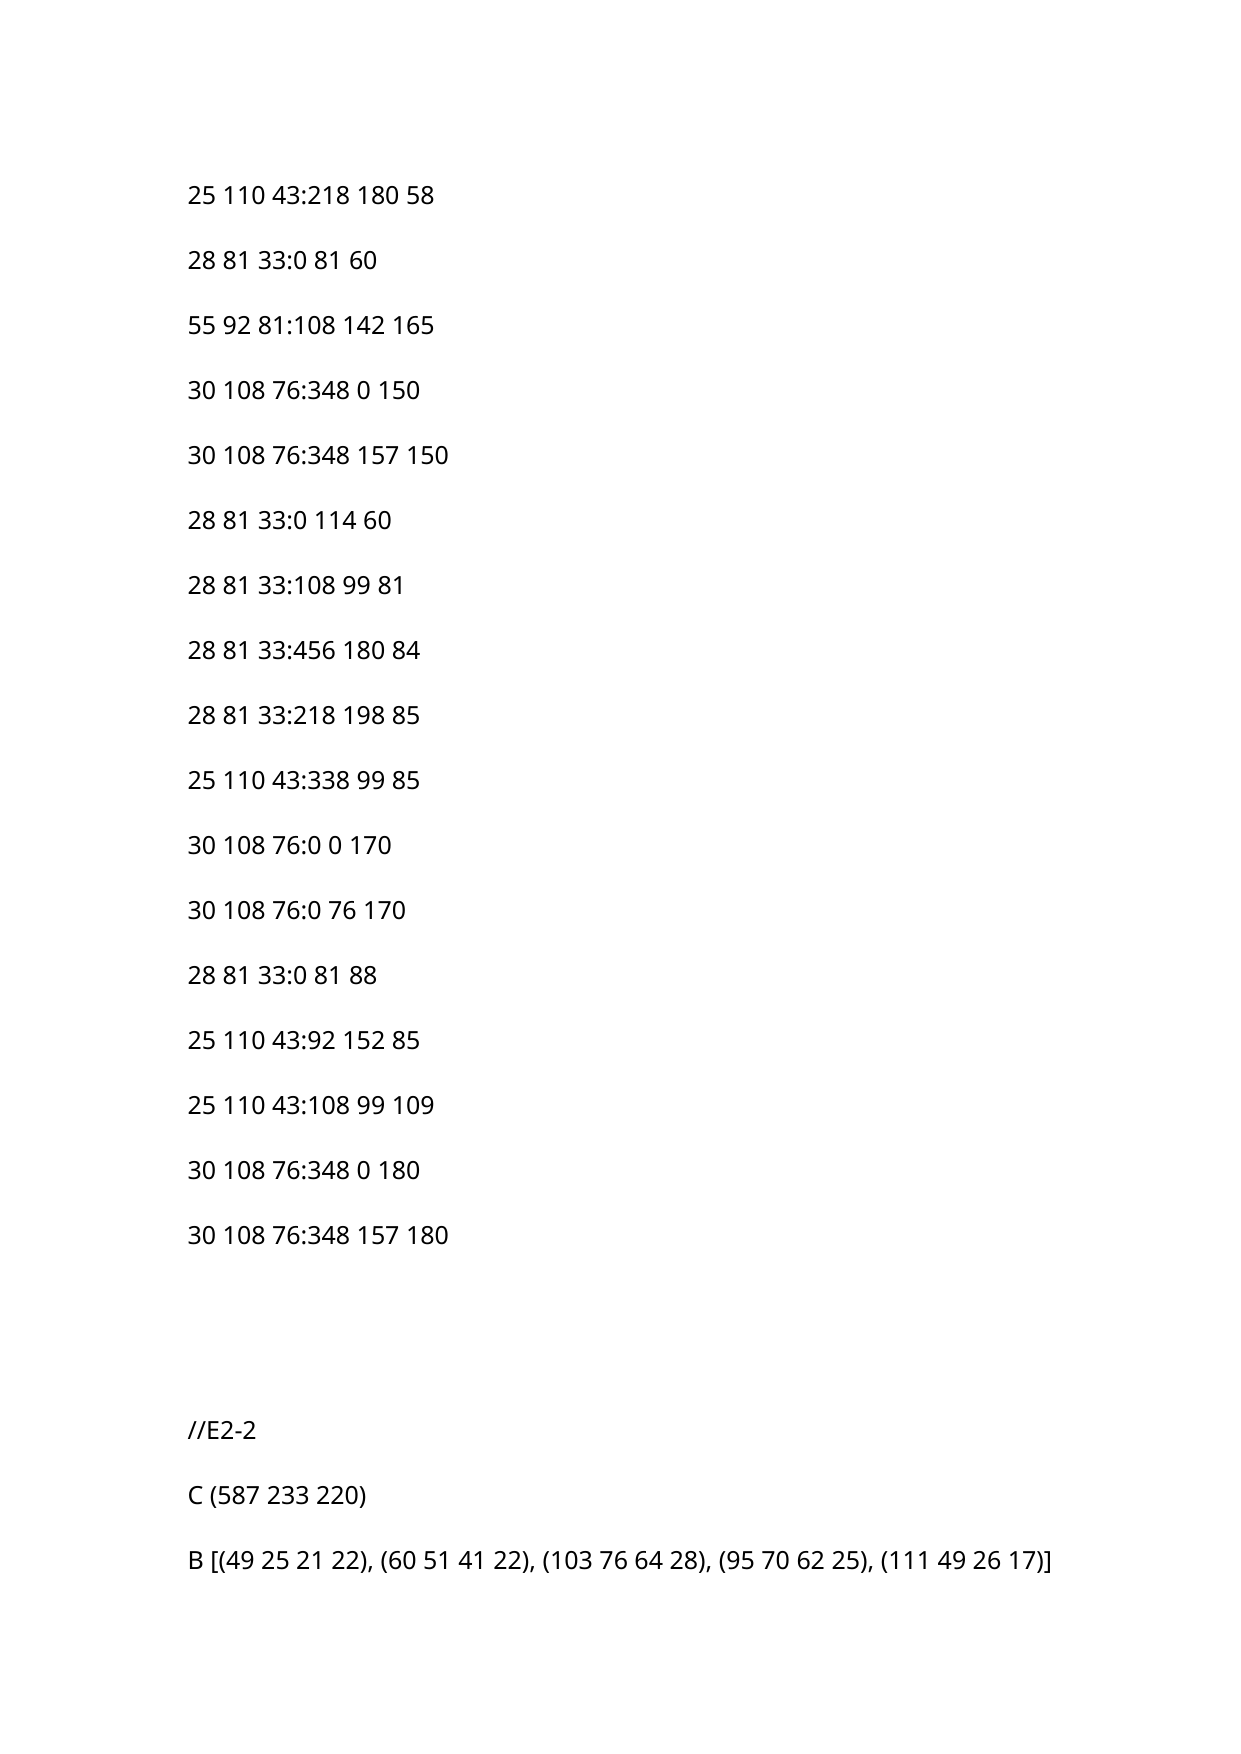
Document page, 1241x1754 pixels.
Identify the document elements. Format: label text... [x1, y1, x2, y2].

text 25 110 43:218 180 58 [187, 162, 1053, 227]
text 28 81 33:0 81 88 [187, 942, 1053, 1007]
text 30 108 76:0 76 170 [187, 877, 1053, 942]
text B [(49 25 21 22), (60 51 41 22), (103 76 64 28), (95 70 62 25), (111 49 26 17)] [187, 1527, 1053, 1592]
text 28 81 33:456 180 84 [187, 617, 1053, 682]
text 55 92 81:108 142 165 [187, 292, 1053, 357]
text 30 108 76:0 0 170 [187, 812, 1053, 877]
text 30 108 76:348 0 180 [187, 1137, 1053, 1202]
text 28 81 33:218 198 85 [187, 682, 1053, 747]
text 28 81 33:0 81 60 [187, 227, 1053, 292]
text 30 108 76:348 0 150 [187, 357, 1053, 422]
text 25 110 43:92 152 85 [187, 1007, 1053, 1072]
text 28 81 33:0 114 60 [187, 487, 1053, 552]
text C (587 233 220) [187, 1462, 1053, 1527]
text 30 108 76:348 157 180 [187, 1202, 1053, 1267]
text 25 110 43:338 99 85 [187, 747, 1053, 812]
text 30 108 76:348 157 150 [187, 422, 1053, 487]
text 25 110 43:108 99 109 [187, 1072, 1053, 1137]
text //E2-2 [187, 1397, 1053, 1462]
text 28 81 33:108 99 81 [187, 552, 1053, 617]
